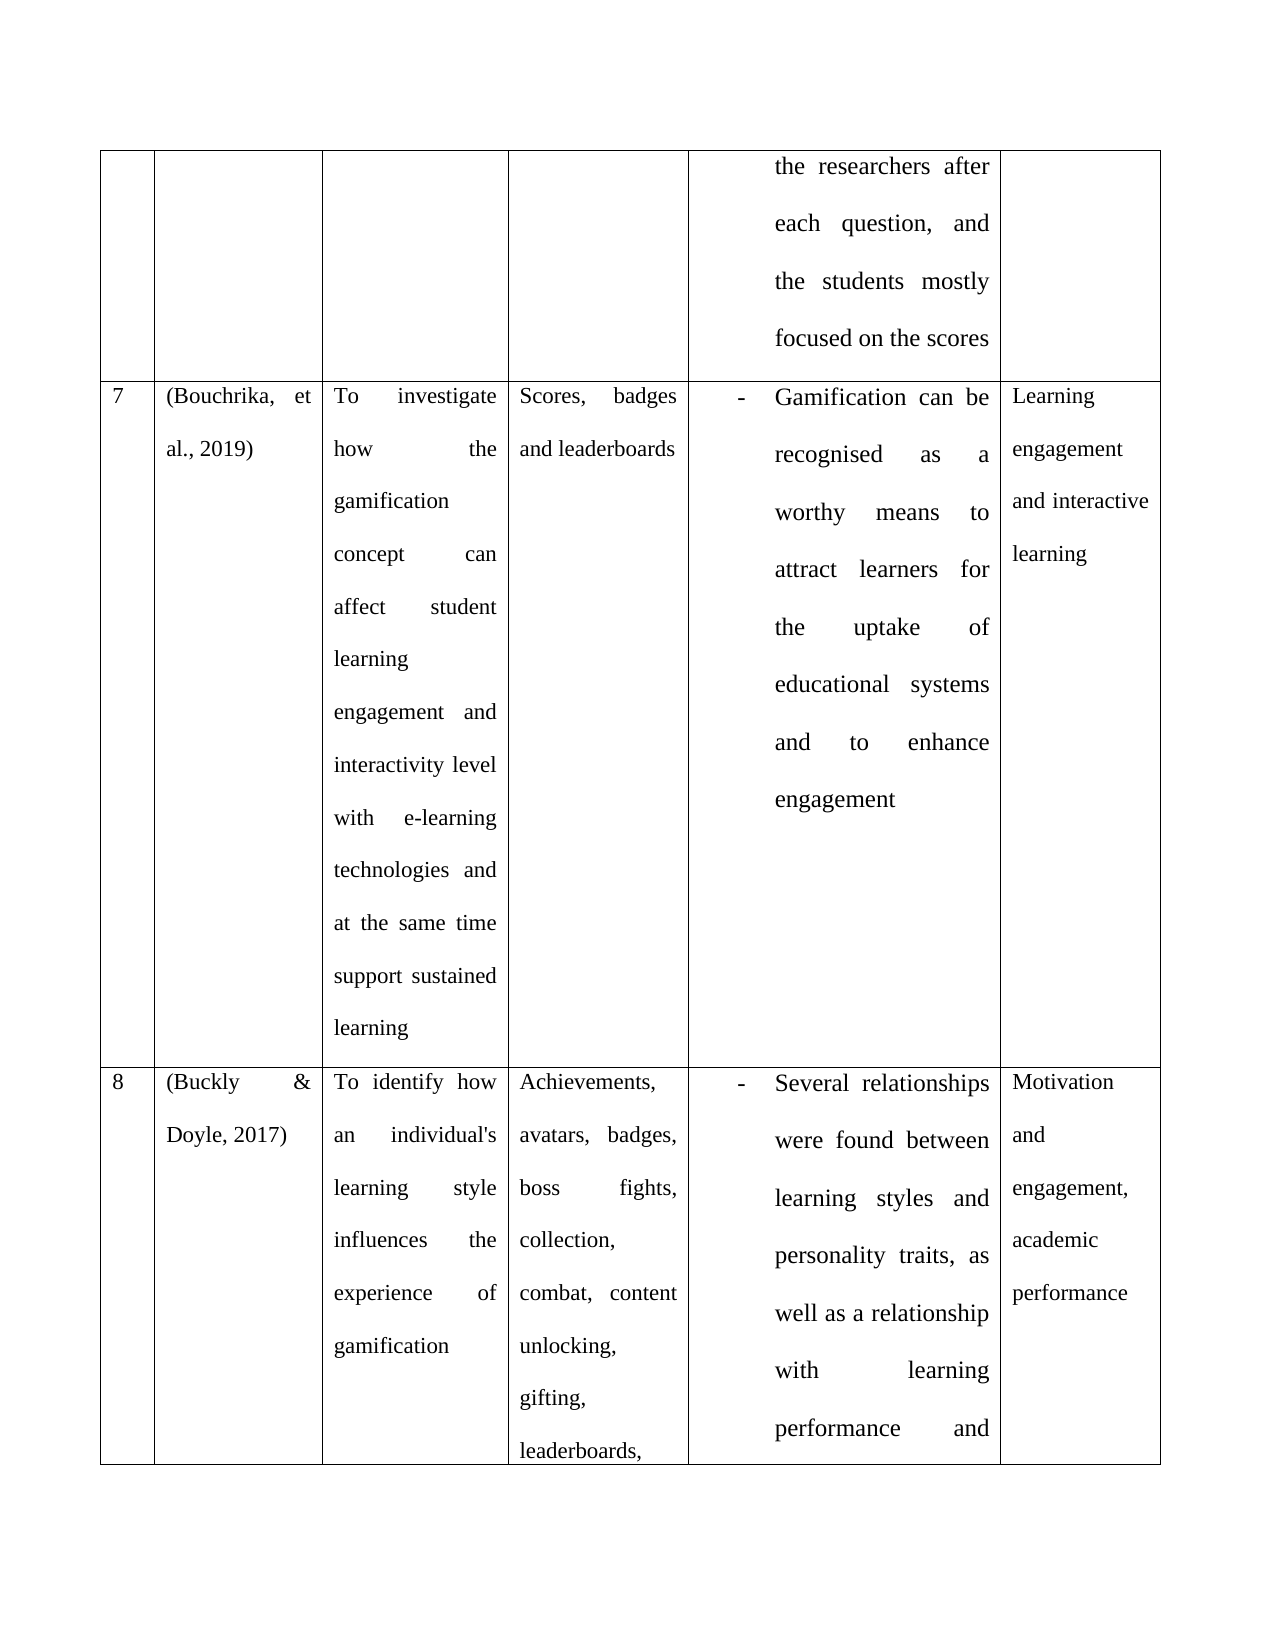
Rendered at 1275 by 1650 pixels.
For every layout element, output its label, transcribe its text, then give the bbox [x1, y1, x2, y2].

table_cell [509, 151, 688, 381]
table_cell [155, 1068, 322, 1463]
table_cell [689, 1068, 1000, 1463]
table_cell 7 [101, 382, 154, 1067]
table_cell 6 [101, 151, 154, 381]
table_cell To investigate how the gamification concept can affect student learning engagement and interactivity level with e-learning technologies and at the same time support sustained learning [323, 382, 508, 1067]
table_cell 8 [101, 1068, 154, 1463]
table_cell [323, 151, 508, 381]
table_cell [155, 382, 322, 1067]
table_cell Scores, badges and leaderboards [509, 382, 688, 1067]
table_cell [1001, 1068, 1160, 1463]
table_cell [1001, 151, 1160, 381]
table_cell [689, 151, 1000, 381]
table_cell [509, 1068, 688, 1463]
table_cell Learning engagement and interactive learning [1001, 382, 1160, 1067]
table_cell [323, 1068, 508, 1463]
table_cell [155, 151, 322, 381]
table_cell Gamification can be recognised as a worthy means to attract learners for the uptake of educational systems and to enhance engagement [689, 382, 1000, 1067]
